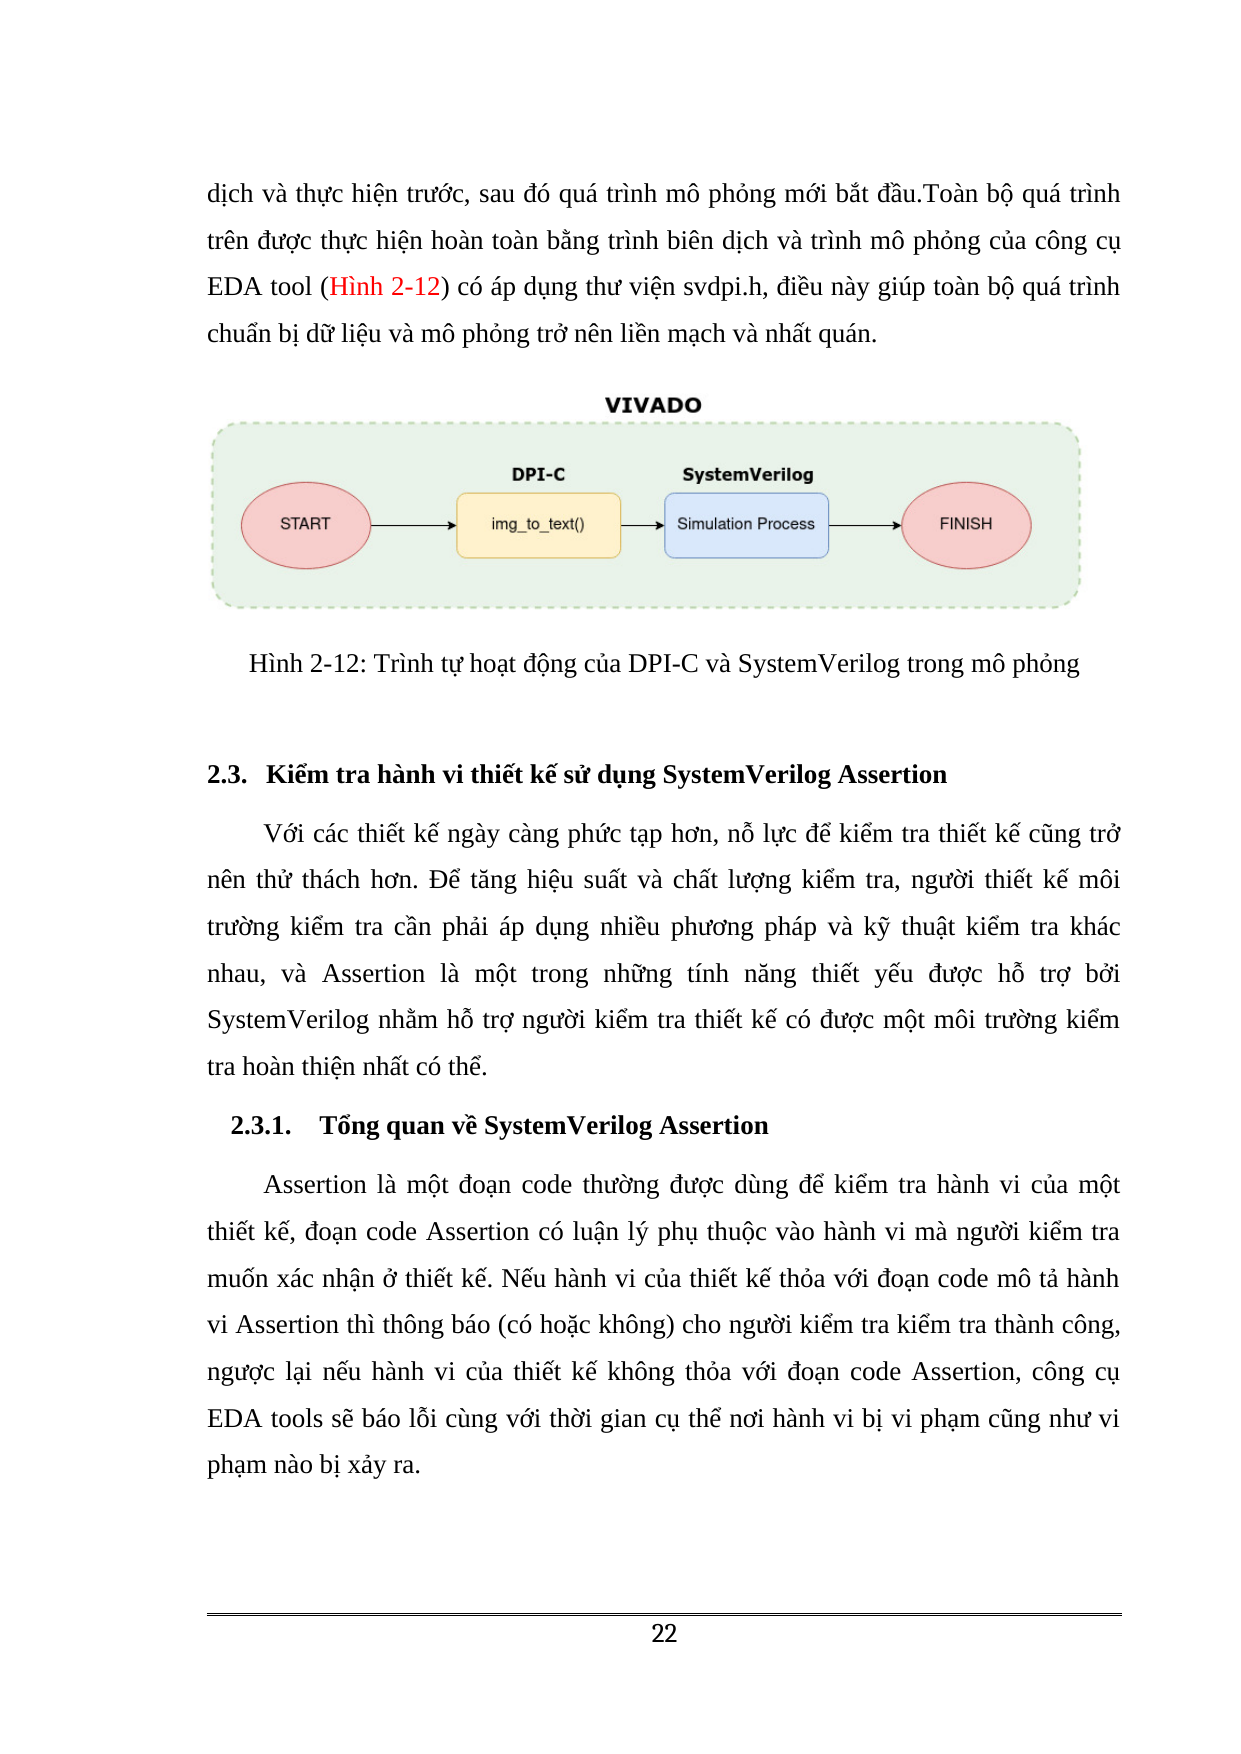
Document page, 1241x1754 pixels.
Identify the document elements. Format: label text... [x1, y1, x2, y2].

text Assertion là một đoạn code thường được dùng để kiểm tra hành vi của một thiết kế, đoạn code Assertion có luận lý phụ thuộc vào hành vi mà người kiểm tra muốn xác nhận ở thiết kế. Nếu hành vi của thiết kế thỏa với đoạn code mô tả hành vi Assertion thì thông báo (có hoặc không) cho người kiểm tra kiểm tra thành công, ngược lại nếu hành vi của thiết kế không thỏa với đoạn code Assertion, công cụ EDA tools sẽ báo lỗi cùng với thời gian cụ thể nơi hành vi bị vi phạm cũng như vi phạm nào bị xảy ra. [207, 1169, 1122, 1480]
picture [200, 376, 1091, 619]
text Với các thiết kế ngày càng phức tạp hơn, nỗ lực để kiểm tra thiết kế cũng trở nên thử thách hơn. Để tăng hiệu suất và chất lượng kiểm tra, người thiết kế môi trường kiểm tra cần phải áp dụng nhiều phương pháp và kỹ thuật kiểm tra khác nhau, và Assertion là một trong những tính năng thiết yếu được hỗ trợ bởi SystemVerilog nhằm hỗ trợ người kiểm tra thiết kế có được một môi trường kiểm tra hoàn thiện nhất có thể. [207, 817, 1122, 1081]
text Hình 2-12: Trình tự hoạt động của DPI-C và SystemVerilog trong mô phỏng [207, 647, 1122, 678]
subtitle Kiểm tra hành vi thiết kế sử dụng SystemVerilog Assertion [207, 758, 1122, 789]
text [207, 177, 1122, 348]
subtitle Tổng quan về SystemVerilog Assertion [230, 1109, 1122, 1141]
